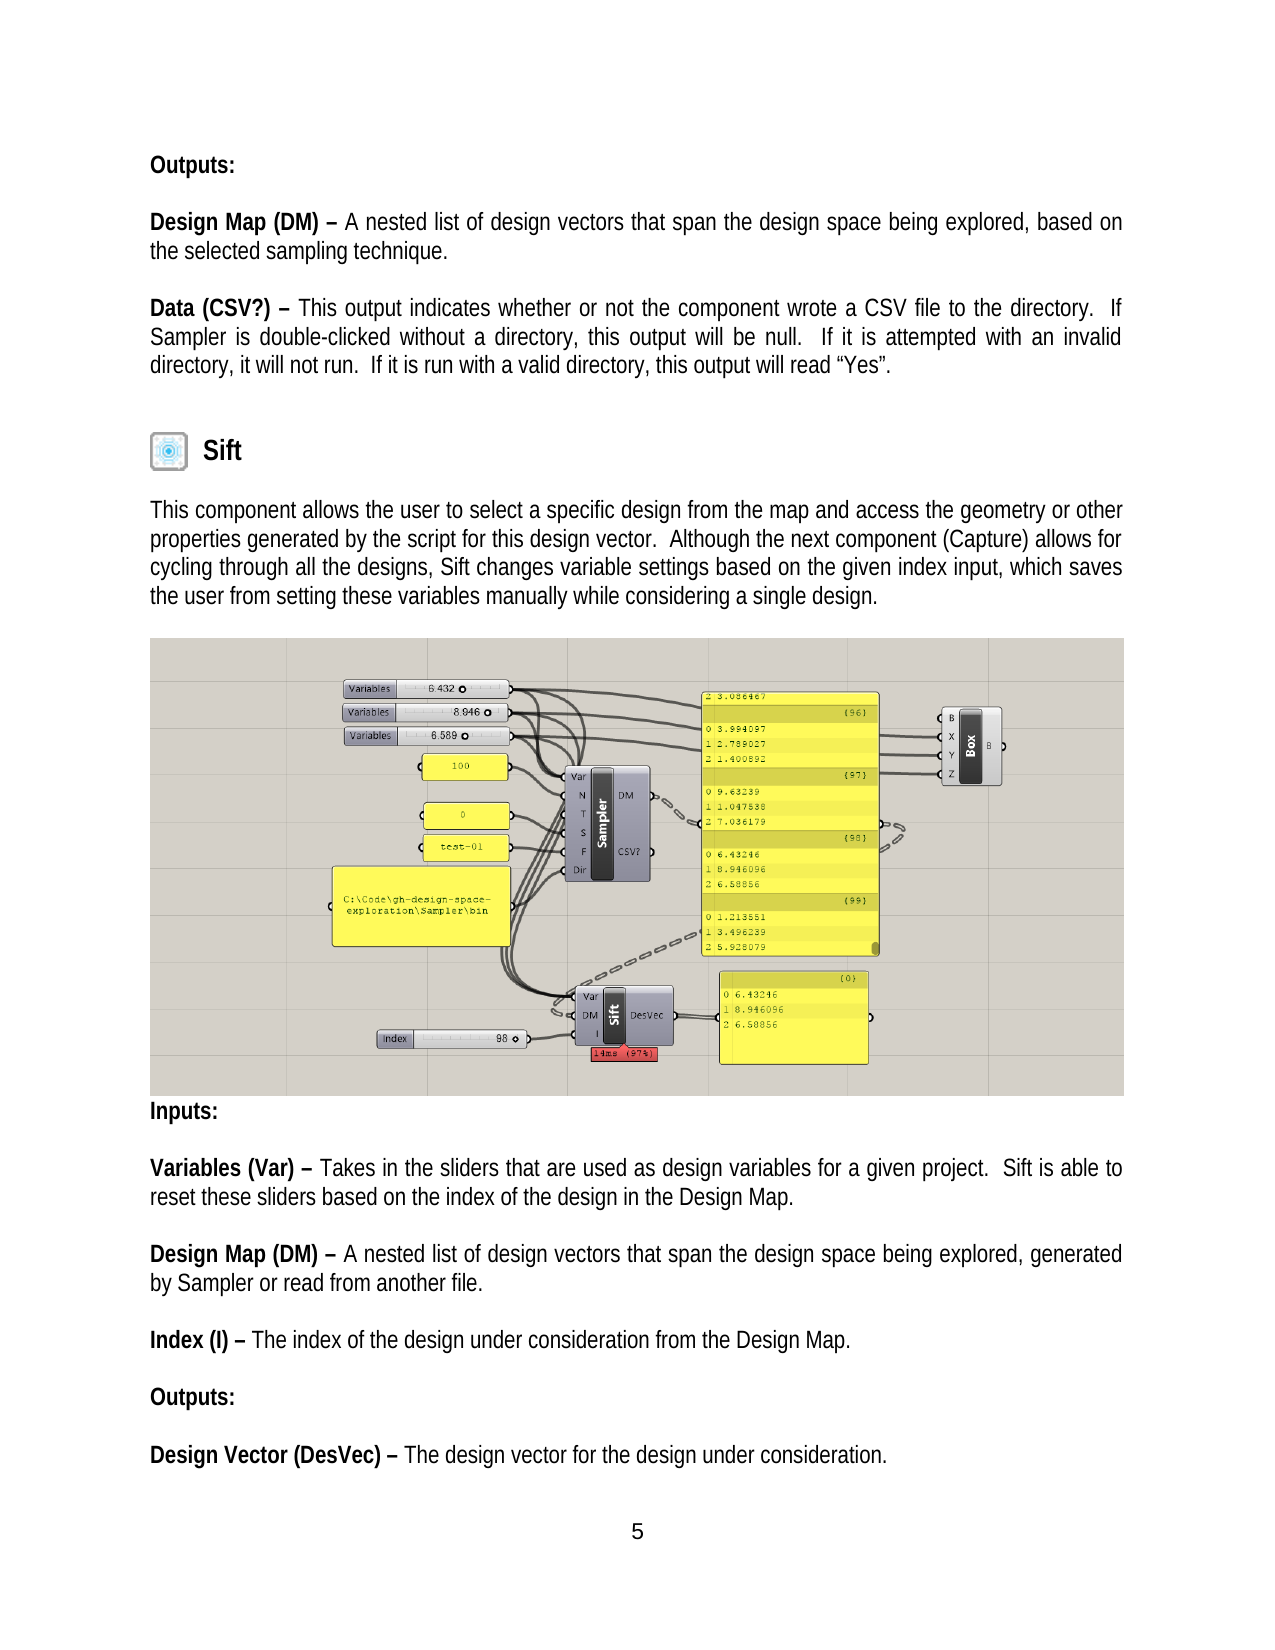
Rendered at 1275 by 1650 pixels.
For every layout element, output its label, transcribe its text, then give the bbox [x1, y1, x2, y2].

picture [150, 638, 1124, 1096]
picture [150, 432, 188, 471]
text Design Vector (DesVec) – The design vector for the design under consideration. [150, 1440, 1125, 1468]
text Outputs: [150, 1382, 1125, 1411]
text This component allows the user to select a specific design from the map and access the geometry or other properties generated by the script for this design vector. Although the next component (Capture) allows for cycling through all the designs, Sift changes variable settings based on the given index input, which saves the user from setting these variables manually while considering a single design. [150, 495, 1125, 609]
text Index (I) – The index of the design under consideration from the Design Map. [150, 1325, 1125, 1354]
text Sift [188, 433, 1125, 466]
text Outputs: [150, 150, 1125, 179]
text Variables (Var) – Takes in the sliders that are used as design variables for a given project. Sift is able to reset these sliders based on the index of the design in the Design Map. [150, 1153, 1125, 1211]
text Inputs: [150, 1096, 1125, 1124]
text Data (CSV?) – This output indicates whether or not the component wrote a CSV file to the directory. If Sampler is double-clicked without a directory, this output will be null. If it is attempted with an invalid directory, it will not run. If it is run with a valid directory, this output will read “Yes”. [150, 293, 1125, 379]
text Design Map (DM) – A nested list of design vectors that span the design space being explored, generated by Sampler or read from another file. [150, 1239, 1125, 1296]
text Design Map (DM) – A nested list of design vectors that span the design space being explored, based on the selected sampling technique. [150, 207, 1125, 264]
